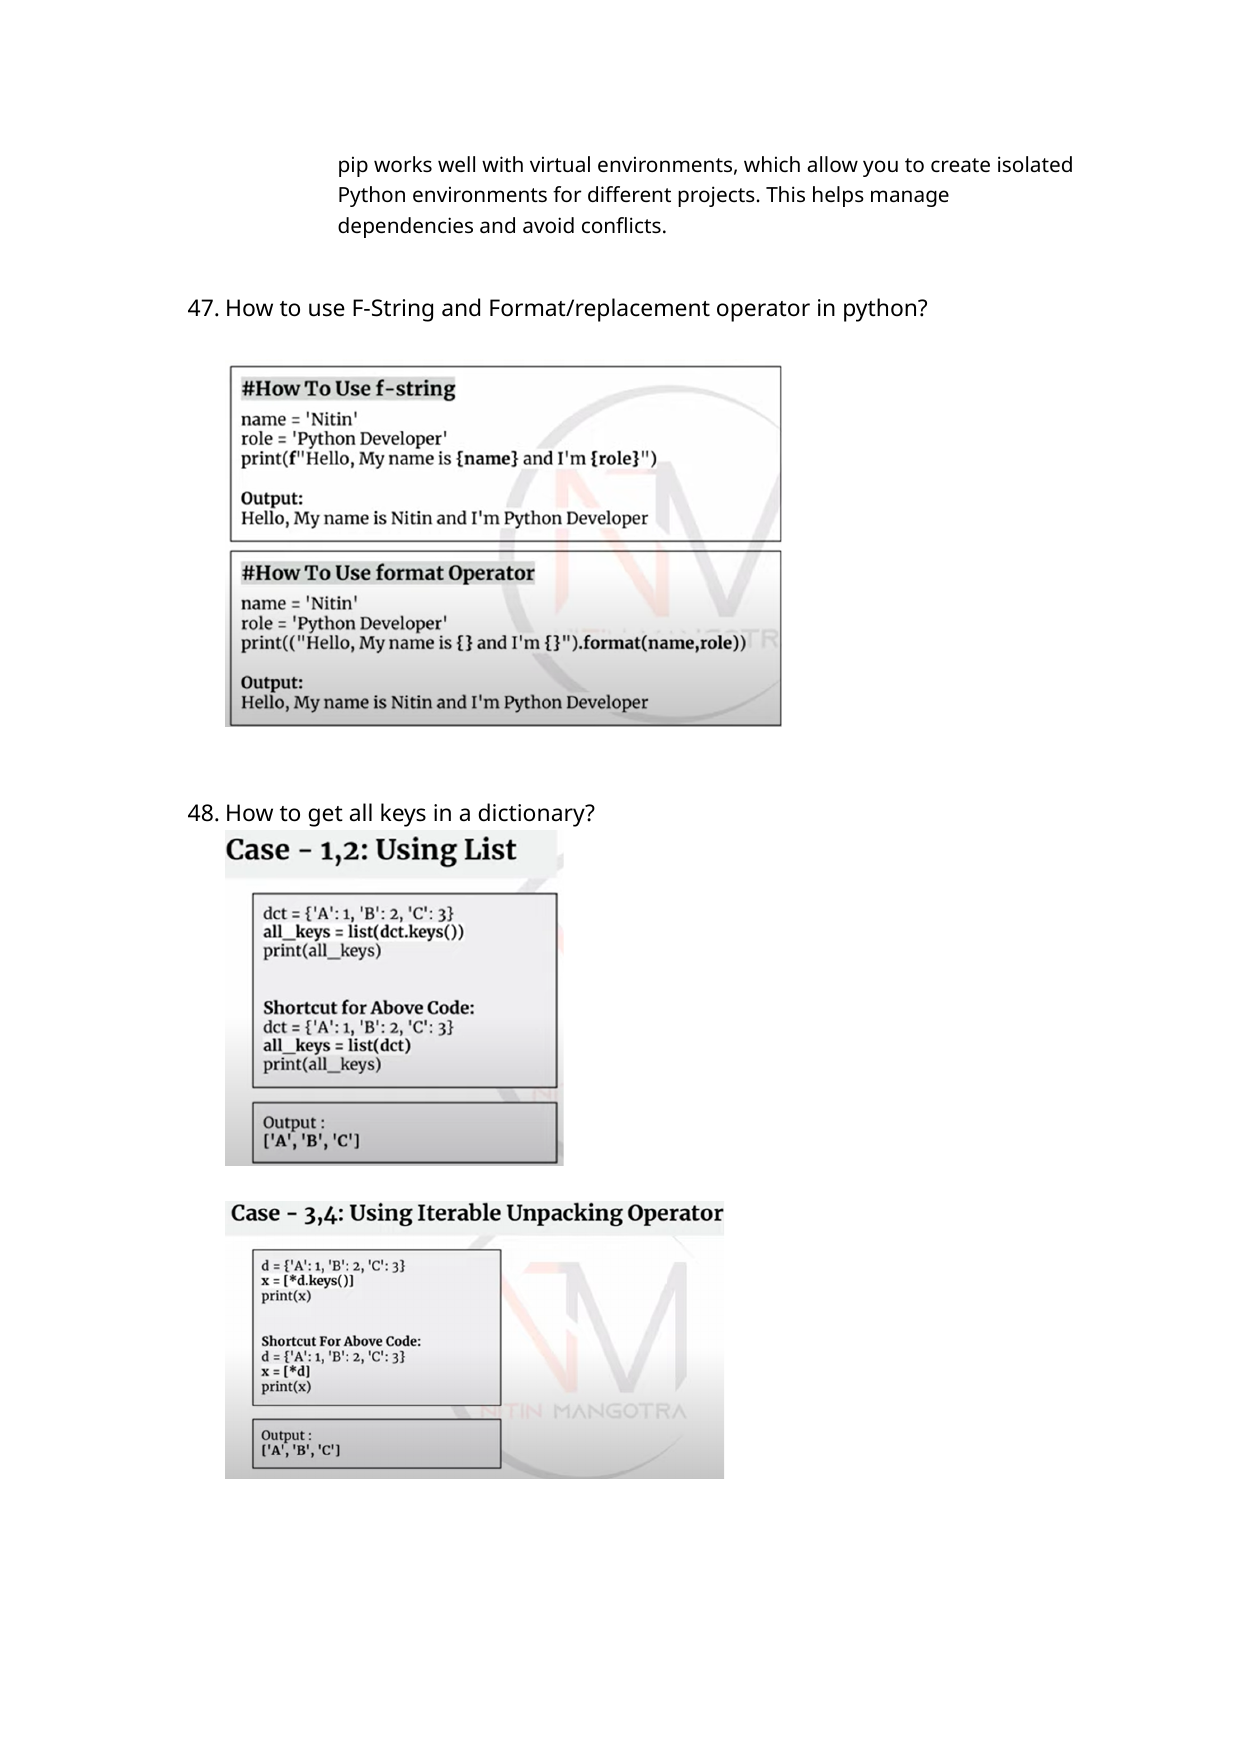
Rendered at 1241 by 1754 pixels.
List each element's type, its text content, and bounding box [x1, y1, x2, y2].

list How to use F-String and Format/replacement operator in python? [187, 292, 1090, 323]
text pip works well with virtual environments, which allow you to create isolated Python environments for different projects. This helps manage dependencies and avoid conflicts. [337, 150, 1090, 240]
picture [225, 830, 564, 1166]
picture [225, 1201, 725, 1479]
picture [225, 359, 782, 727]
list How to get all keys in a dictionary? [187, 797, 1090, 828]
